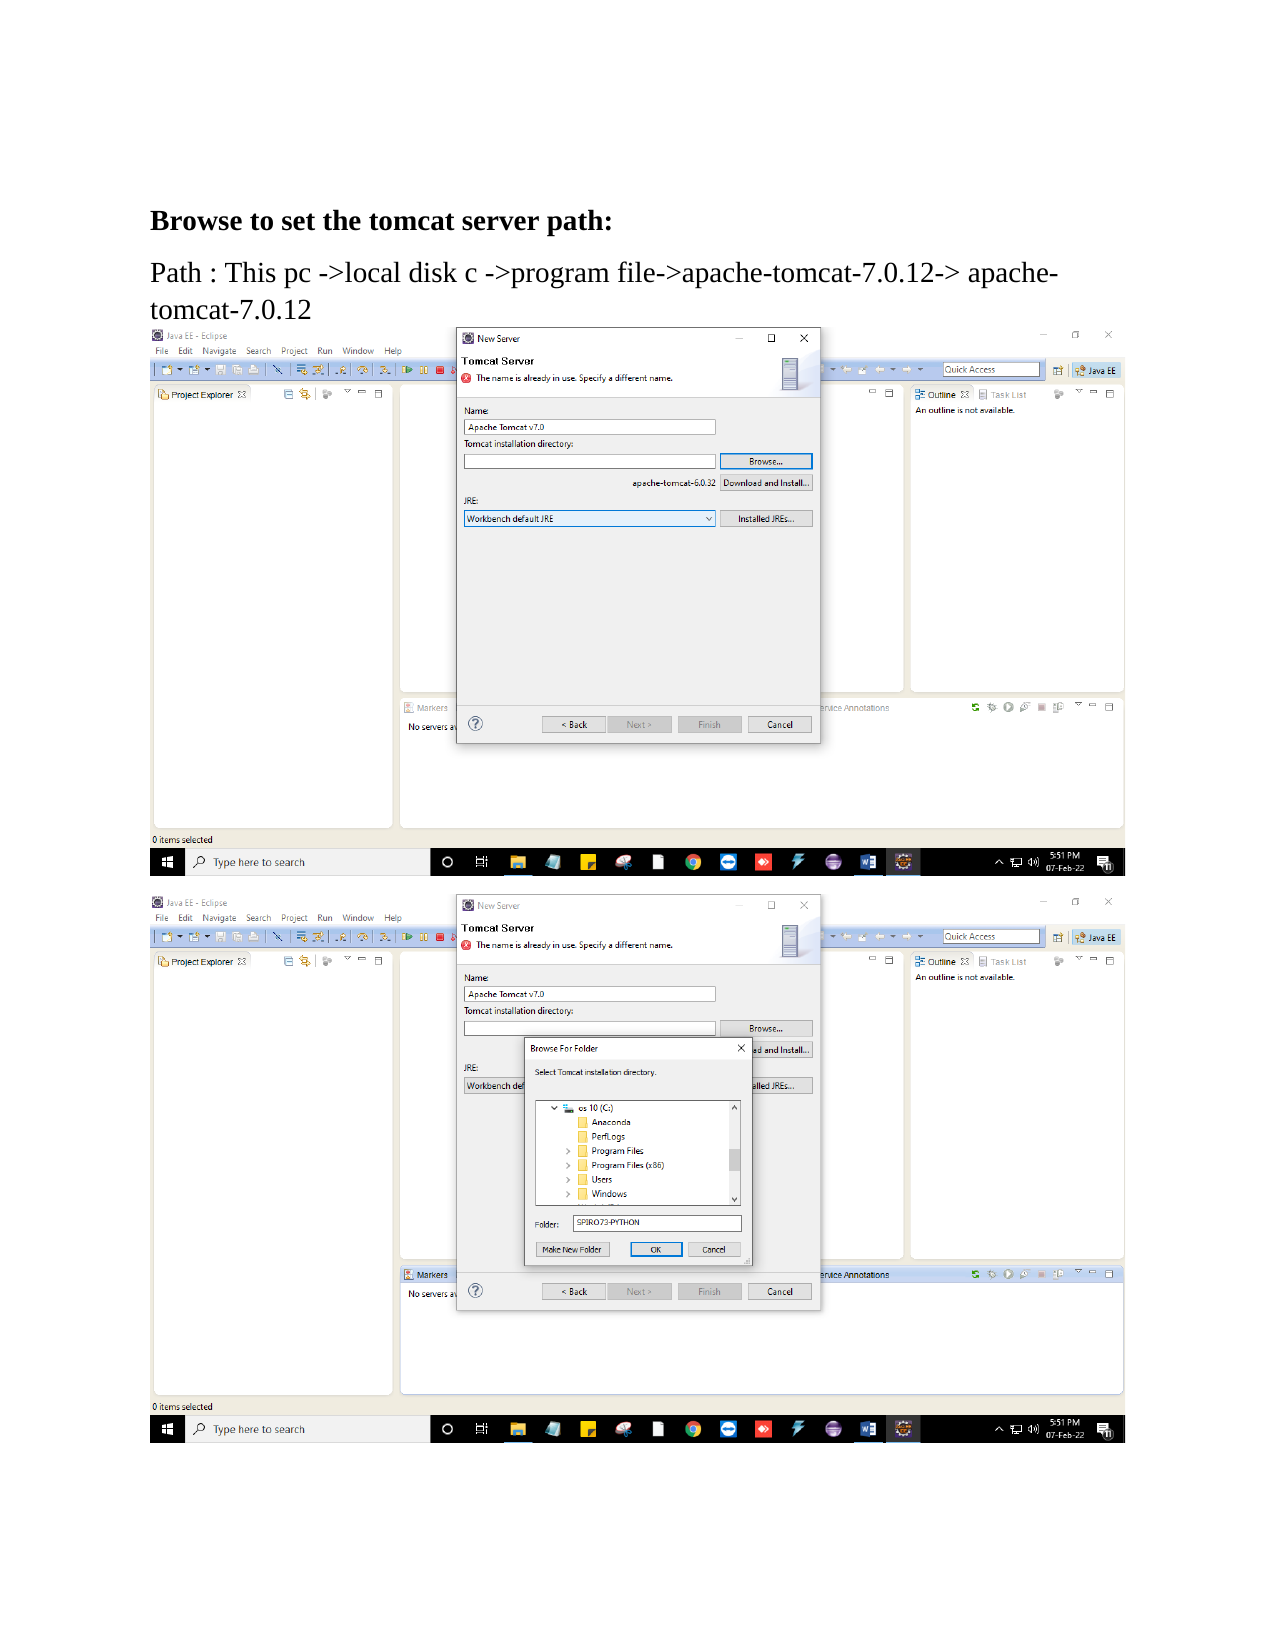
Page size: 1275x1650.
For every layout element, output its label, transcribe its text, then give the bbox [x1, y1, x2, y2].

picture [150, 894, 1125, 1443]
text Path : This pc ->local disk c ->program file->apache-tomcat-7.0.12-> apache-tomcat-7.0.12 [150, 256, 1125, 327]
text Browse to set the tomcat server path: [150, 203, 1125, 236]
picture [150, 327, 1125, 876]
